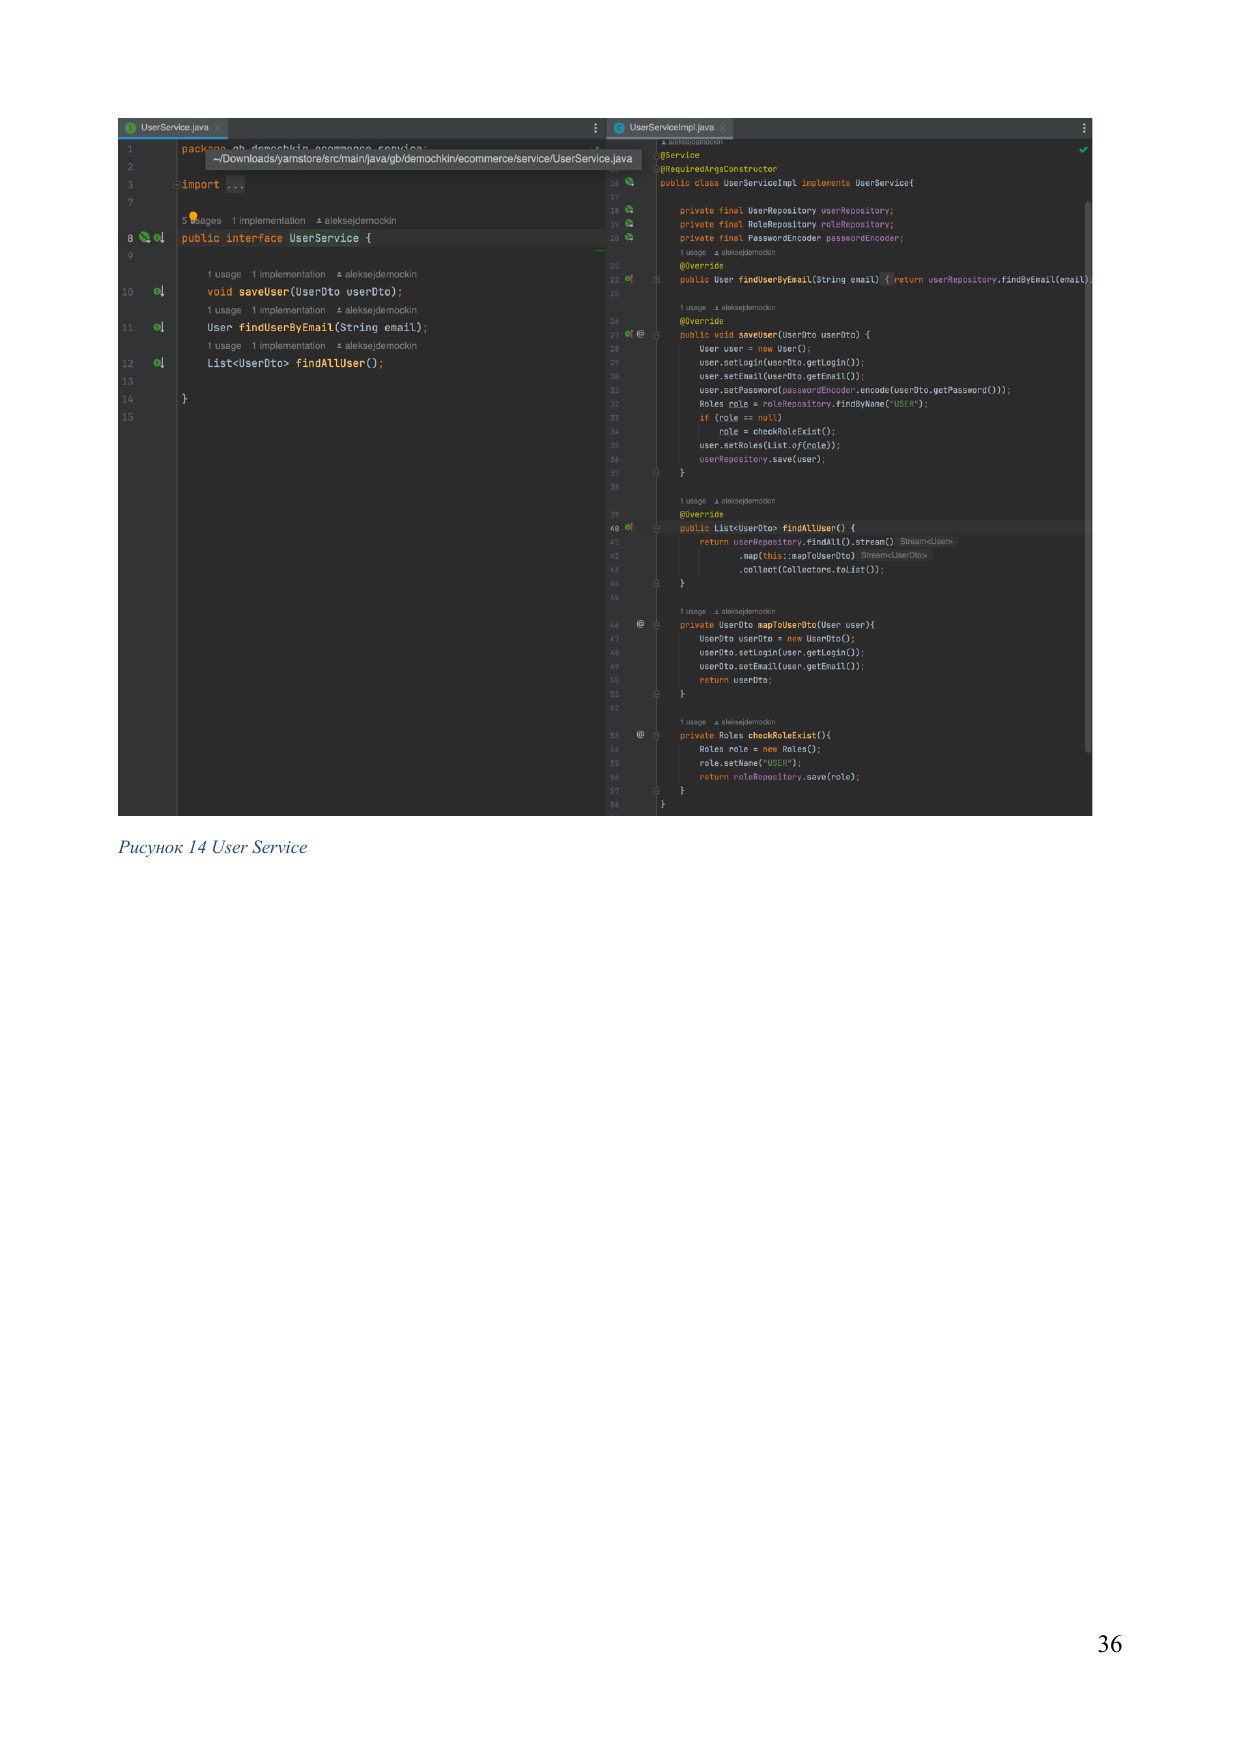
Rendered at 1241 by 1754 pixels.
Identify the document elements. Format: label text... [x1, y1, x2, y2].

text Рисунок 14 User Service [118, 837, 1122, 857]
picture [118, 118, 1093, 816]
